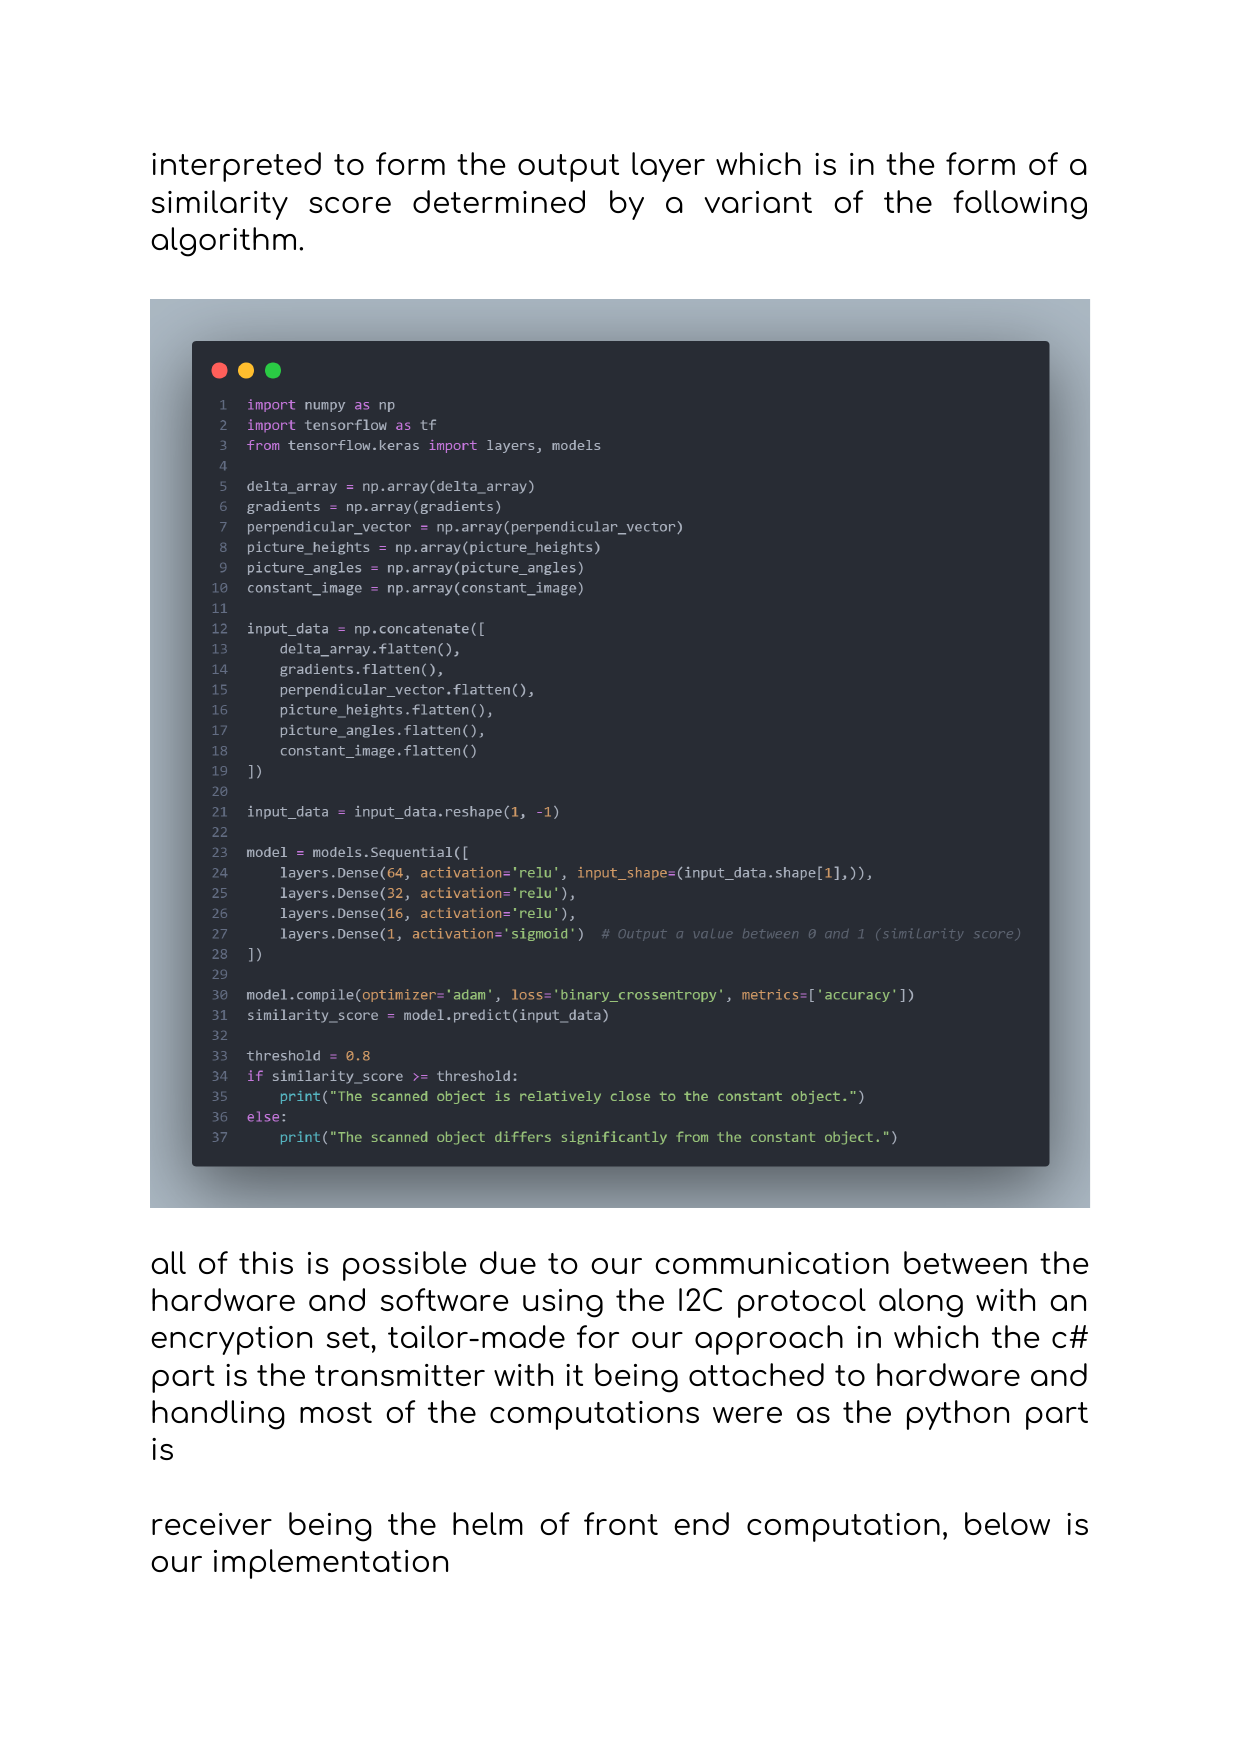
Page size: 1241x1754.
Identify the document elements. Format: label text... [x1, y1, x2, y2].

text all of this is possible due to our communication between the hardware and software using the I2C protocol along with an encryption set, tailor-made for our approach in which the c# part is the transmitter with it being attached to hardware and handling most of the computations were as the python part is [150, 1249, 1090, 1468]
picture [150, 299, 1091, 1208]
text receiver being the helm of front end computation, below is our implementation [150, 1510, 1090, 1579]
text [150, 150, 1090, 257]
